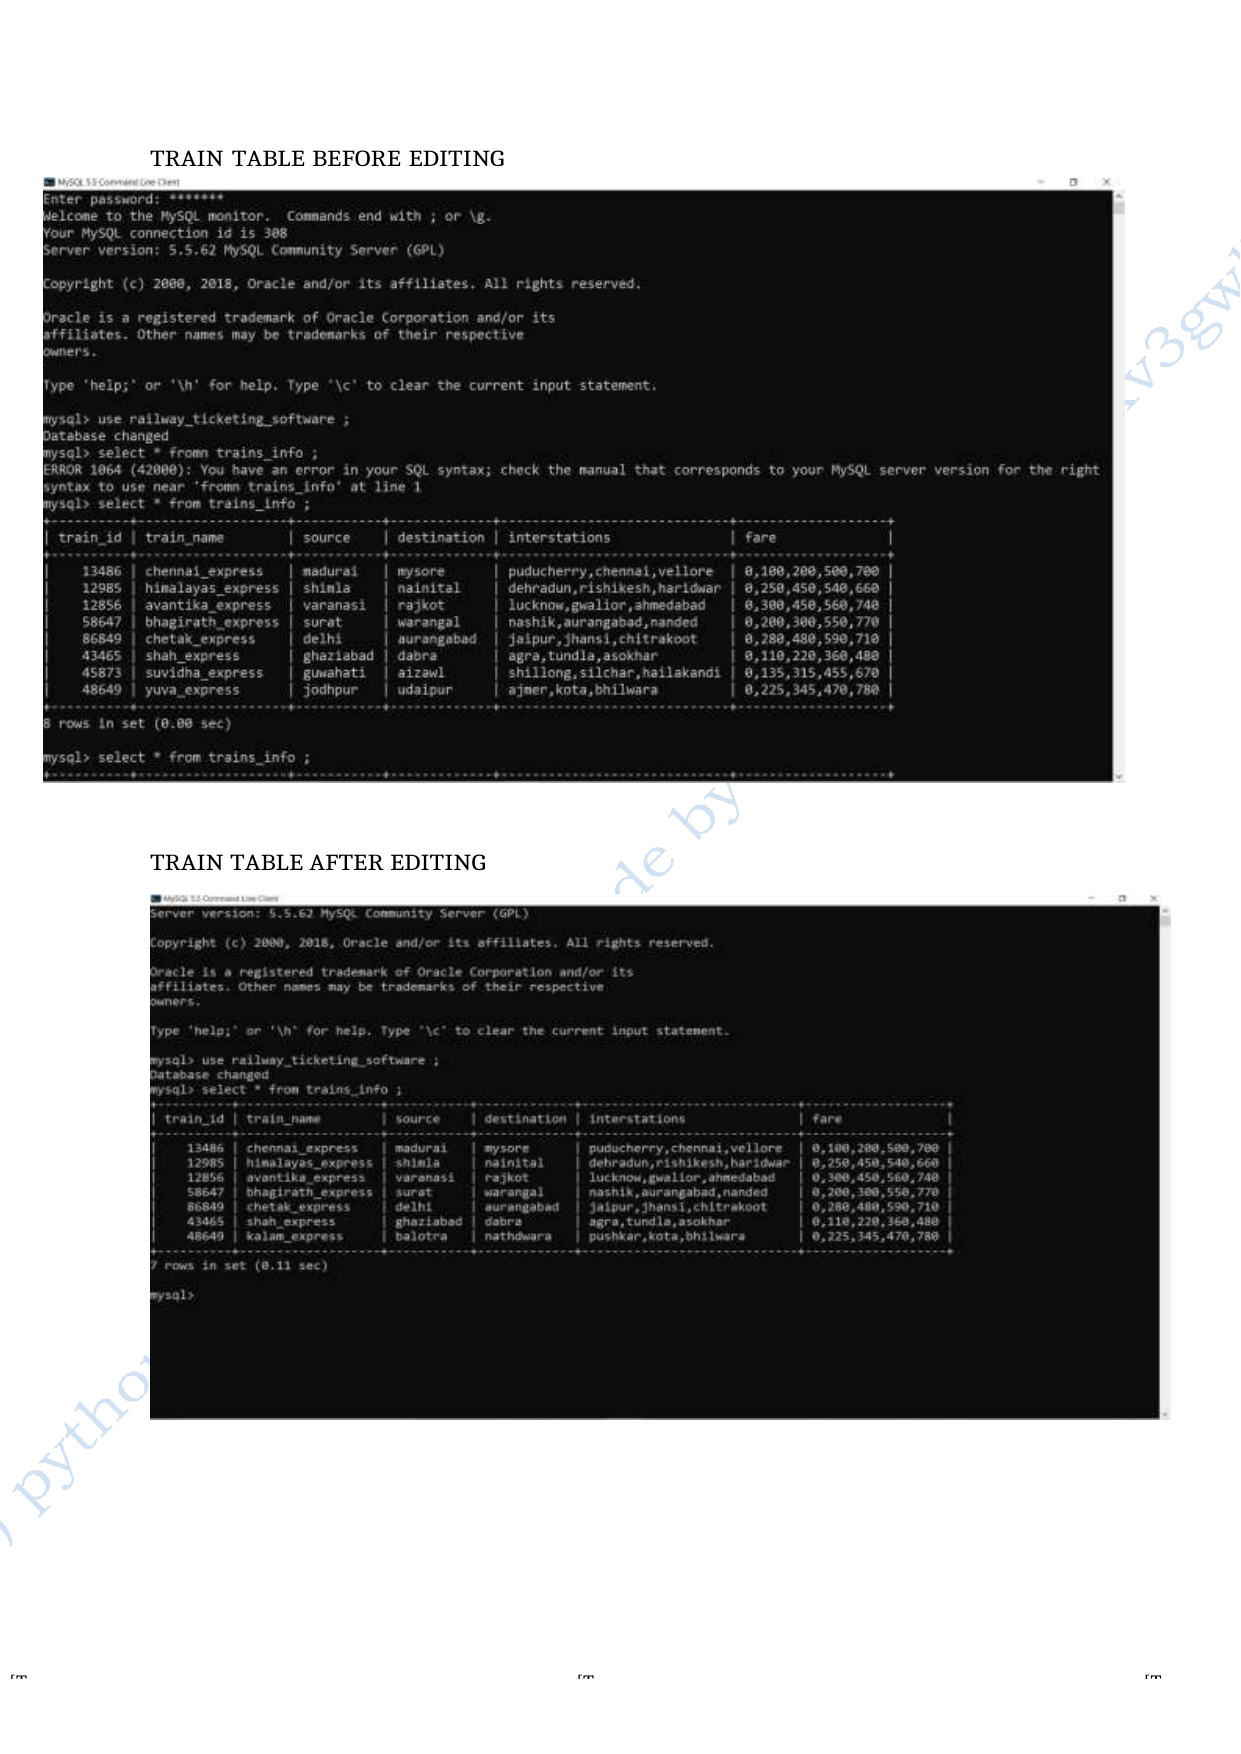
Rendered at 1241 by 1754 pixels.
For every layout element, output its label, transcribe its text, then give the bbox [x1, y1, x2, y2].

text TRAIN TABLE AFTER EDITING [150, 850, 1240, 876]
text TRAIN TABLE BEFORE EDITING [150, 146, 1240, 172]
picture [0, 177, 1241, 1546]
